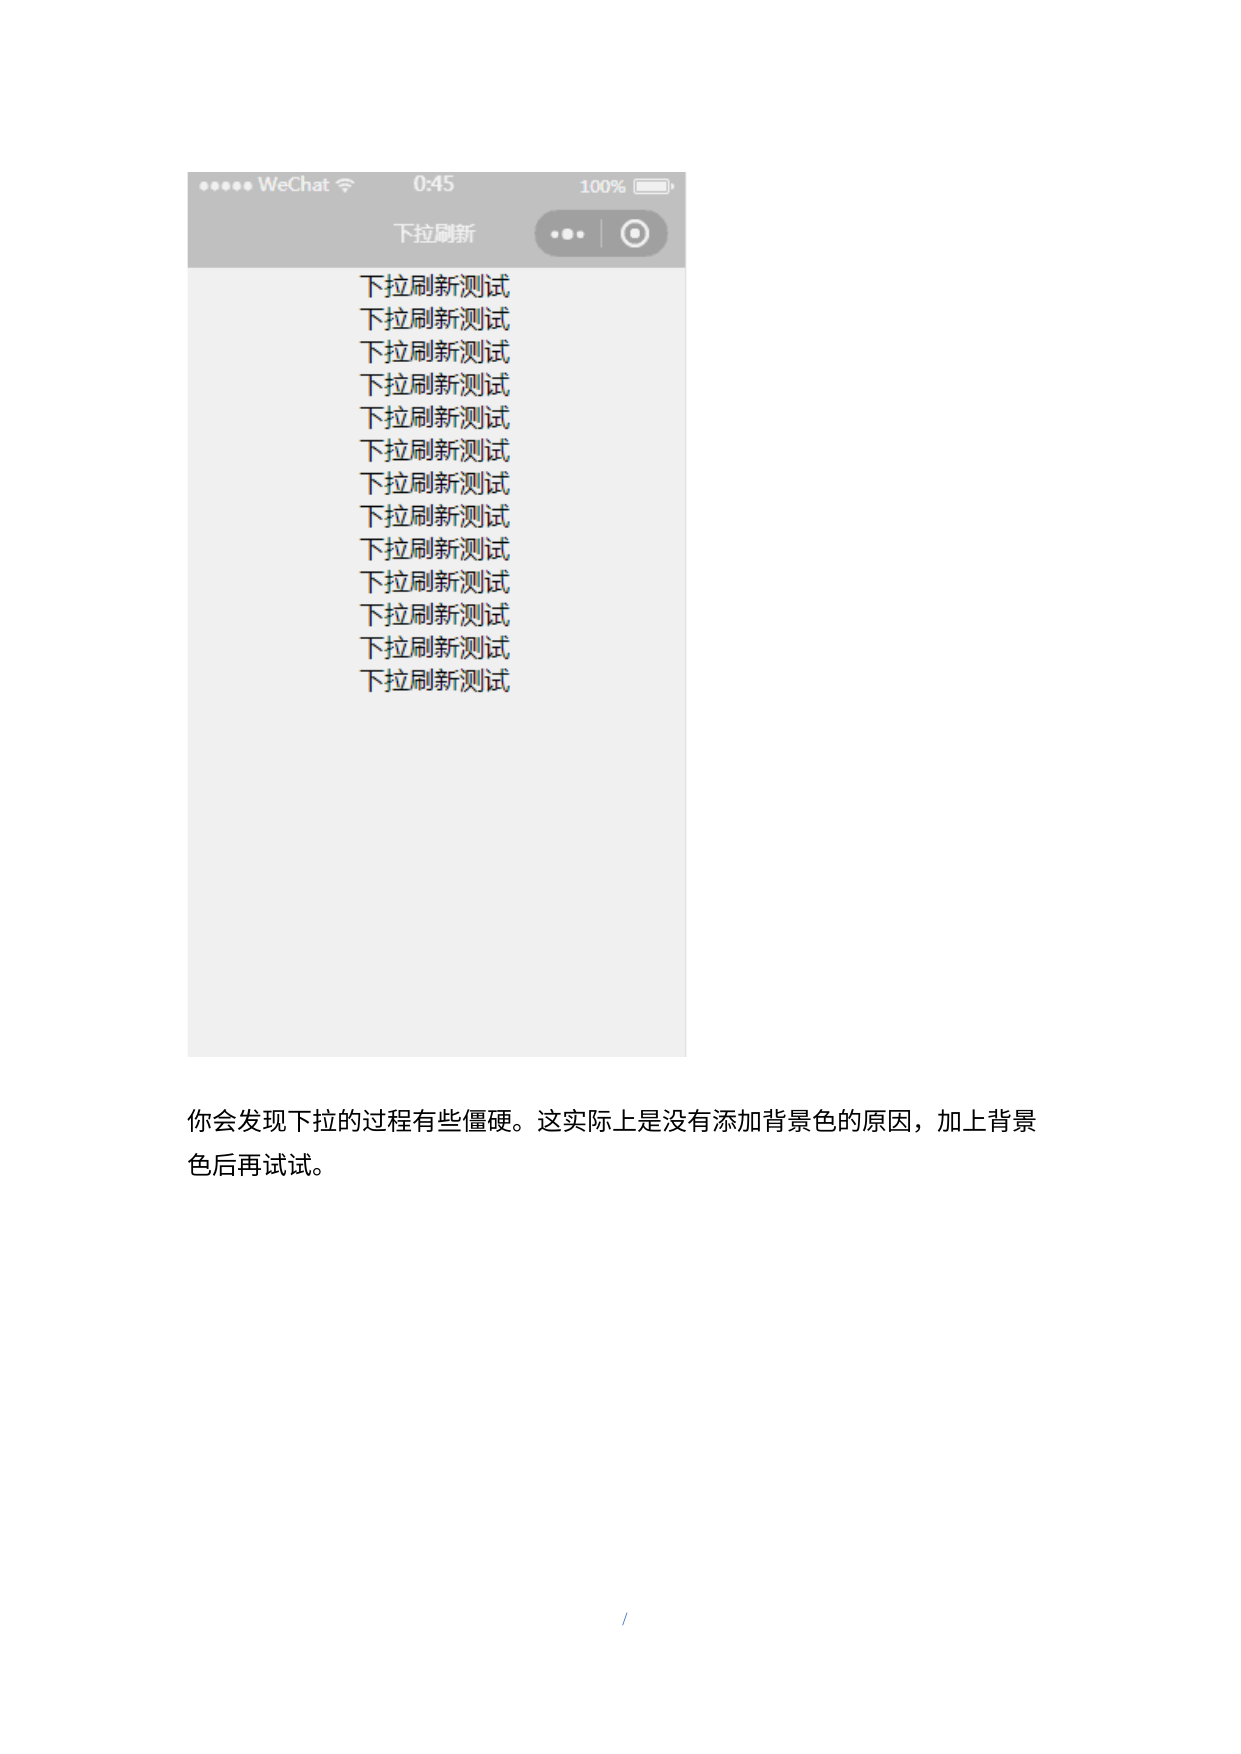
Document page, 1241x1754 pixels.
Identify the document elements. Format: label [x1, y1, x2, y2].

picture [187, 172, 687, 1057]
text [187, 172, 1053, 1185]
